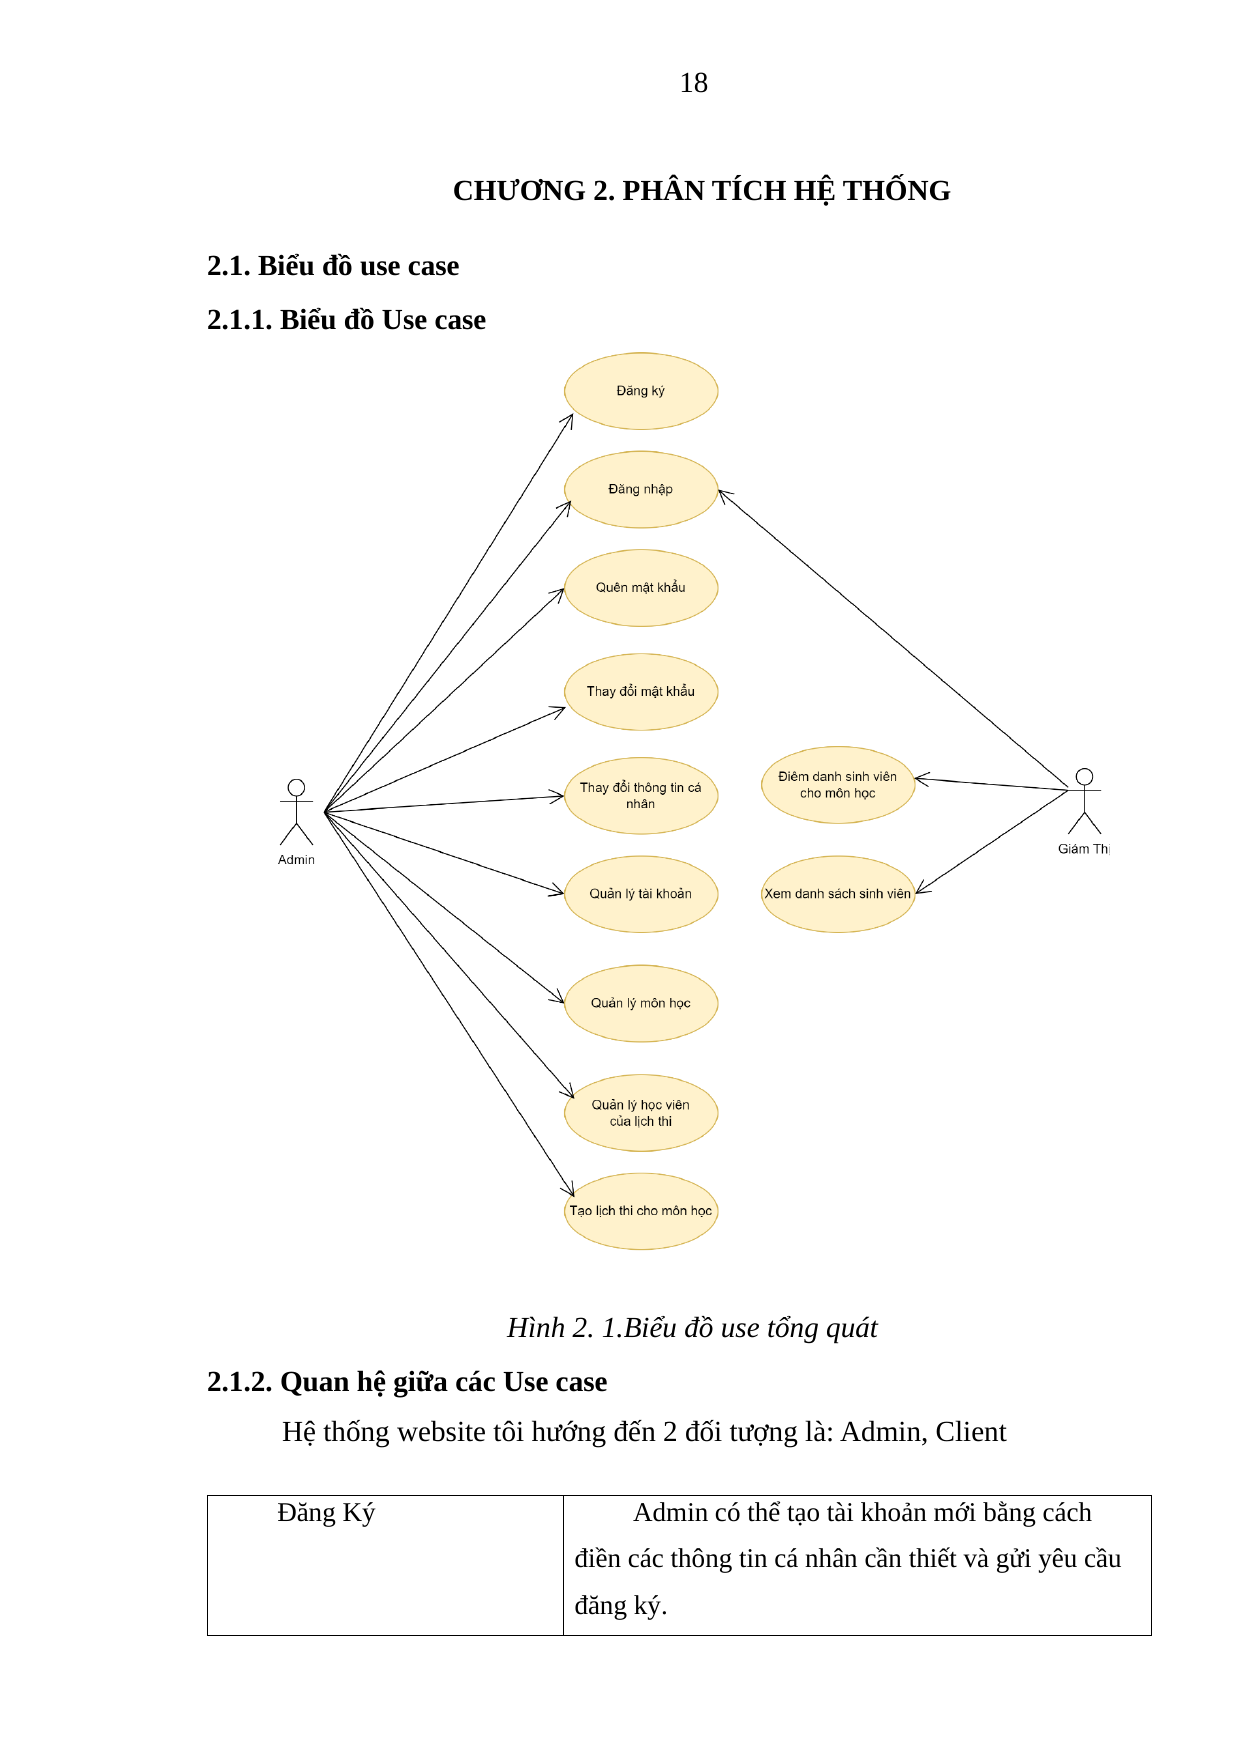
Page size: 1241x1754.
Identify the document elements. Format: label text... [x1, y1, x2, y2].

subtitle 2.1.1. Biểu đồ Use case [207, 302, 1122, 336]
picture [277, 352, 1110, 1251]
table_header Admin có thể tạo tài khoản mới bằng cách điền các thông tin cá nhân cần thiết và gửi yêu cầu đăng ký. [564, 1496, 1151, 1635]
subtitle CHƯƠNG 2. PHÂN TÍCH HỆ THỐNG [207, 173, 1122, 206]
text Hệ thống website tôi hướng đến 2 đối tượng là: Admin, Client [207, 1414, 1122, 1448]
table_header Đăng Ký [208, 1496, 563, 1635]
subtitle 2.1.2. Quan hệ giữa các Use case [207, 1364, 1122, 1398]
subtitle 2.1. Biểu đồ use case [207, 248, 1122, 282]
text Hình 2. 1.Biểu đồ use tổng quát [207, 1310, 1122, 1343]
